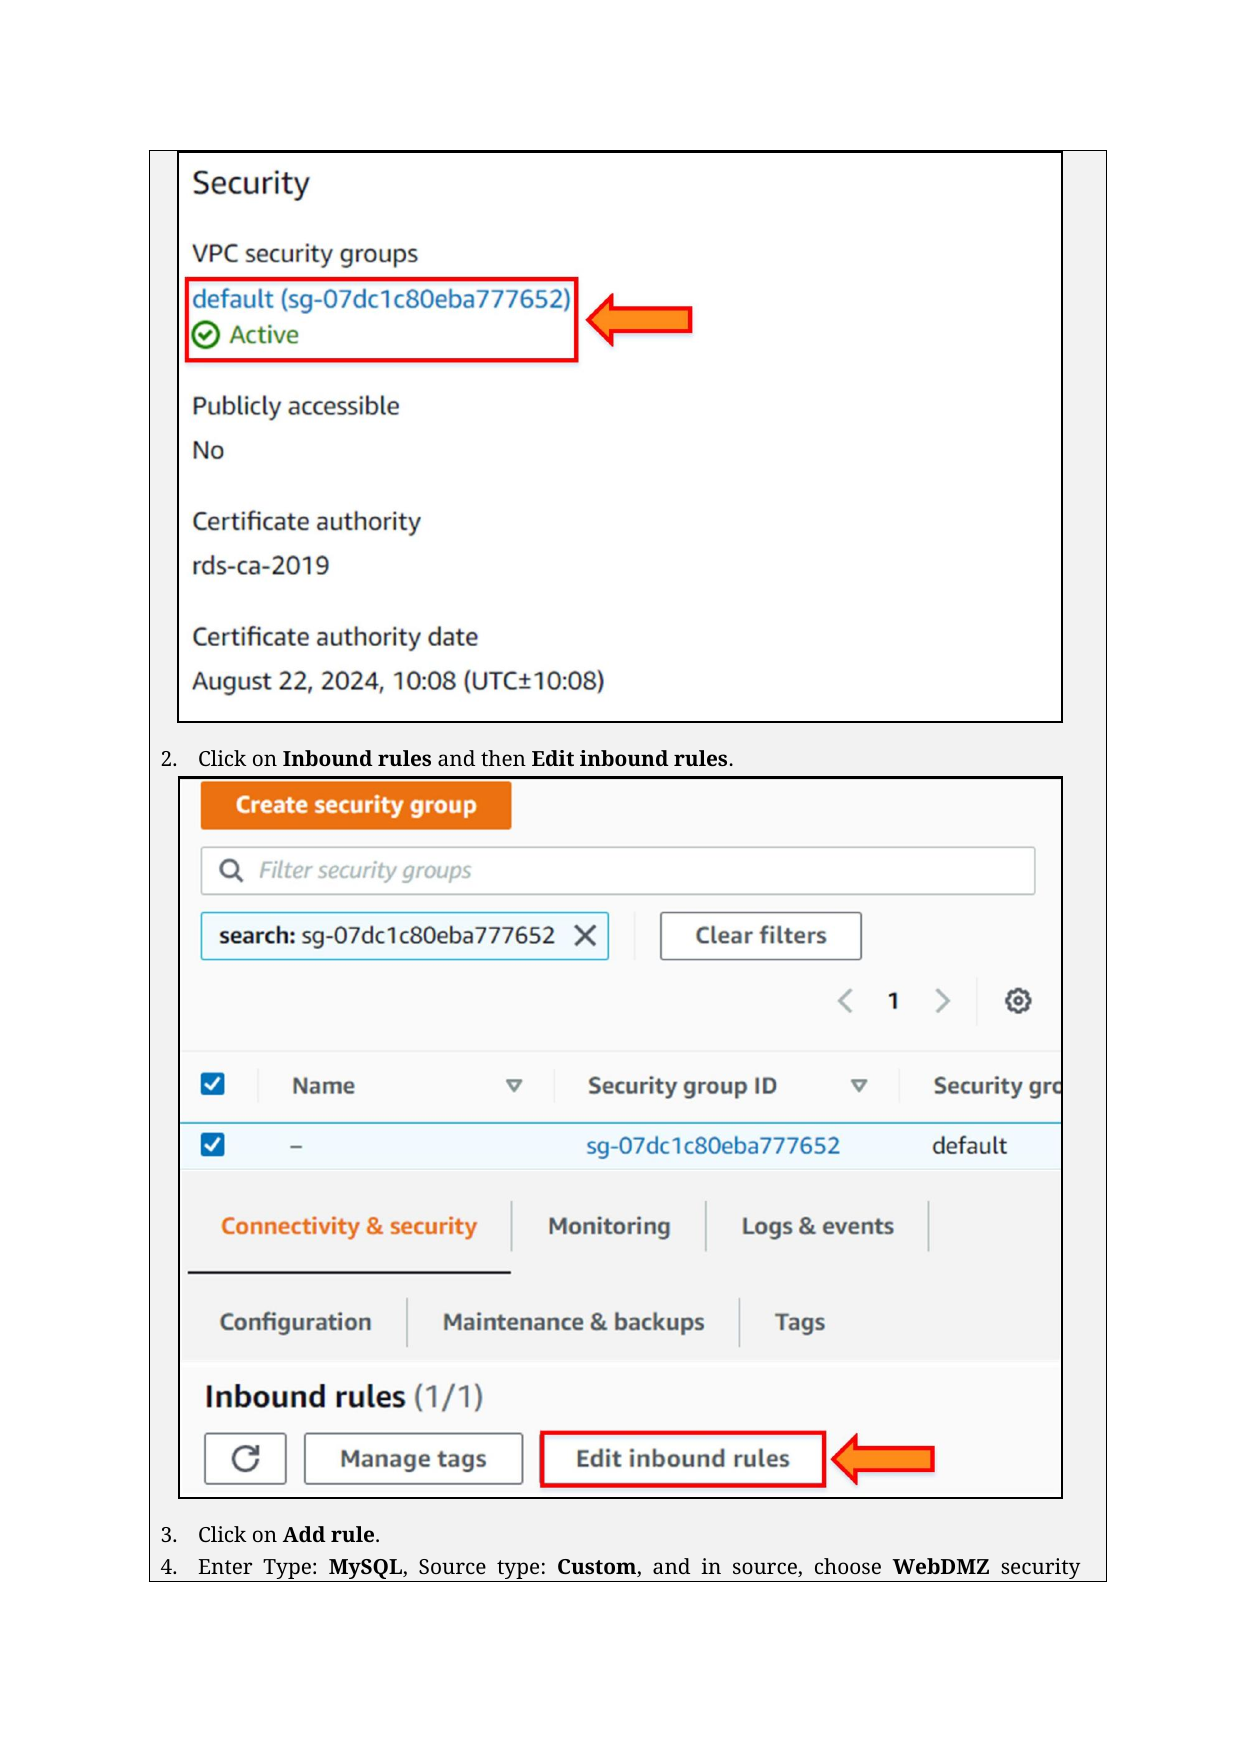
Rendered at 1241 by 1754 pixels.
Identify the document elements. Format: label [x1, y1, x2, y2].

table_header [150, 151, 1106, 1581]
picture [179, 153, 1061, 721]
picture [180, 779, 1061, 1497]
